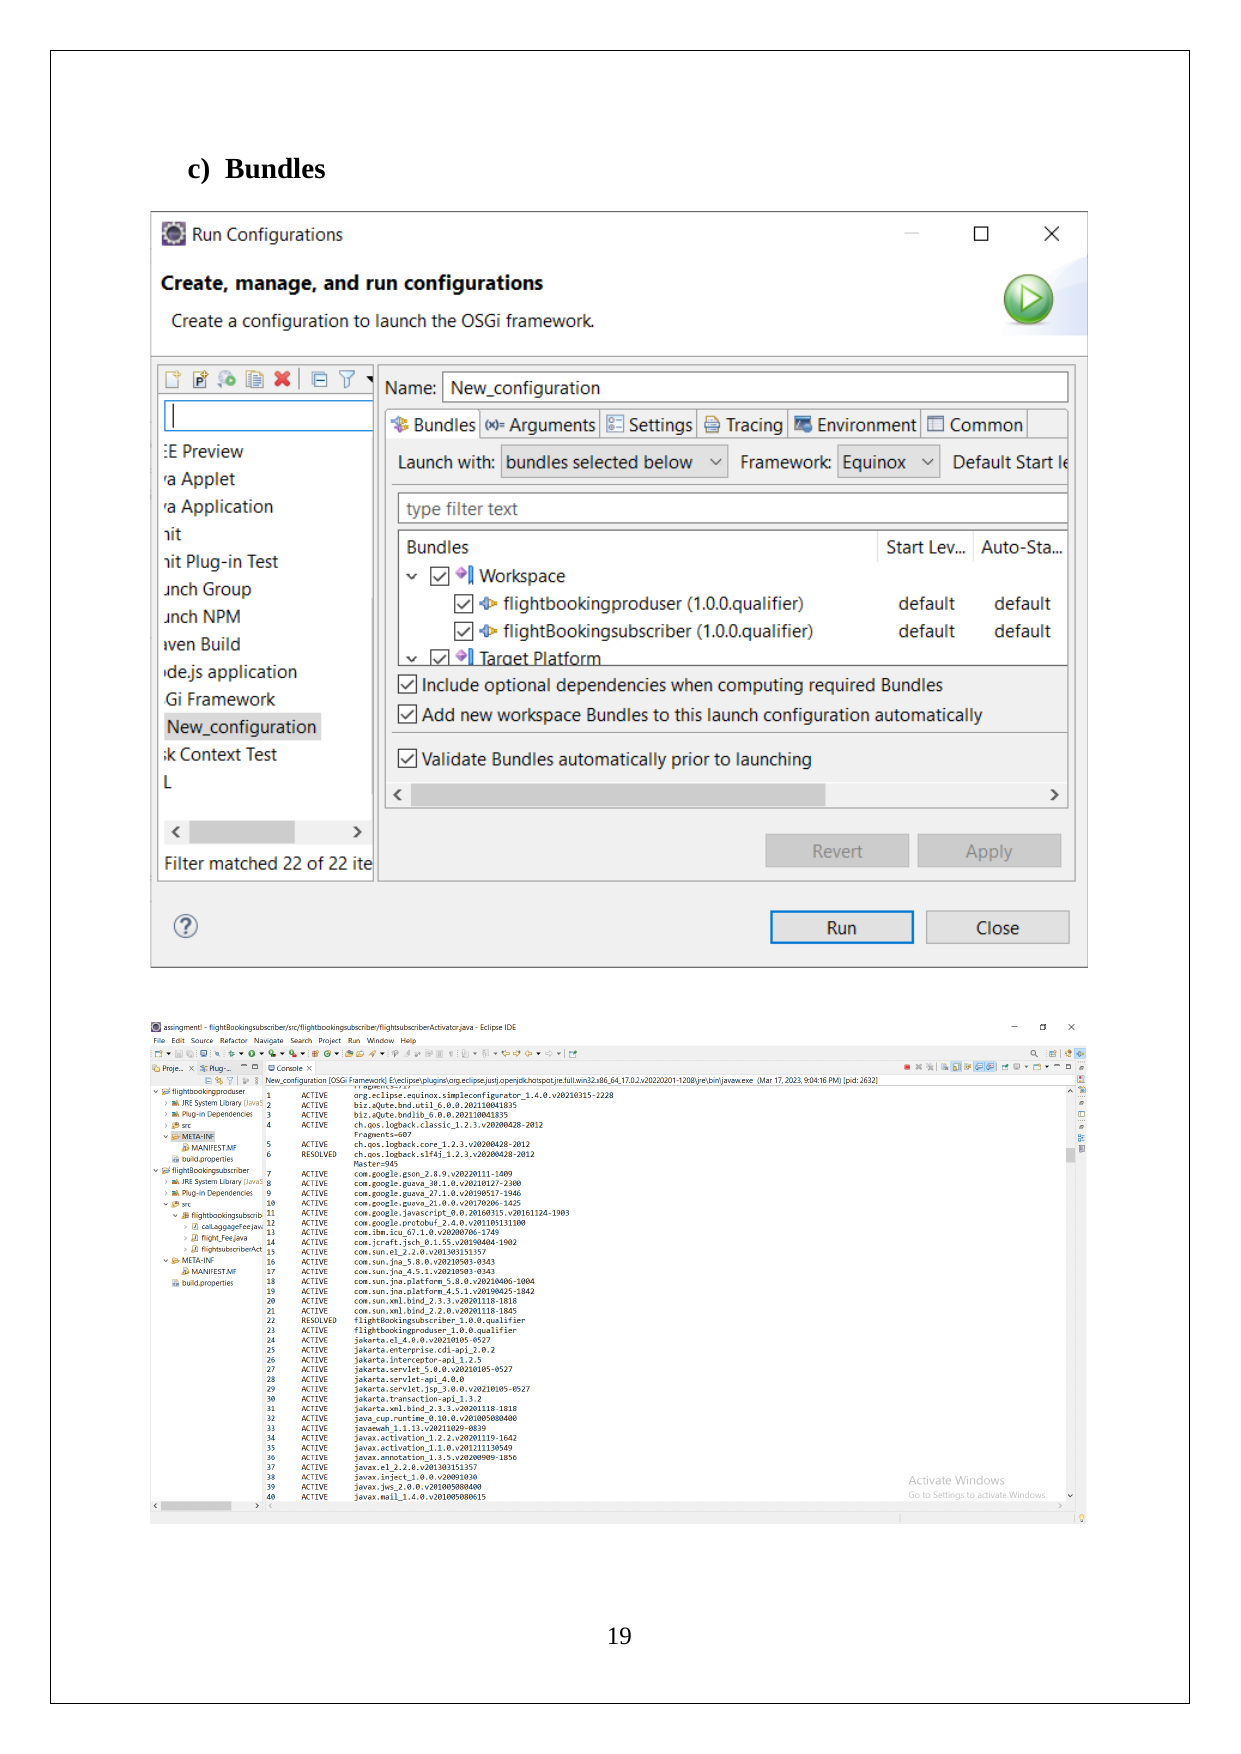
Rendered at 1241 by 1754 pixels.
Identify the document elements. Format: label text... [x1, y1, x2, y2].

picture [150, 1020, 1087, 1524]
picture [150, 211, 1088, 968]
subtitle Bundles [187, 151, 1088, 184]
